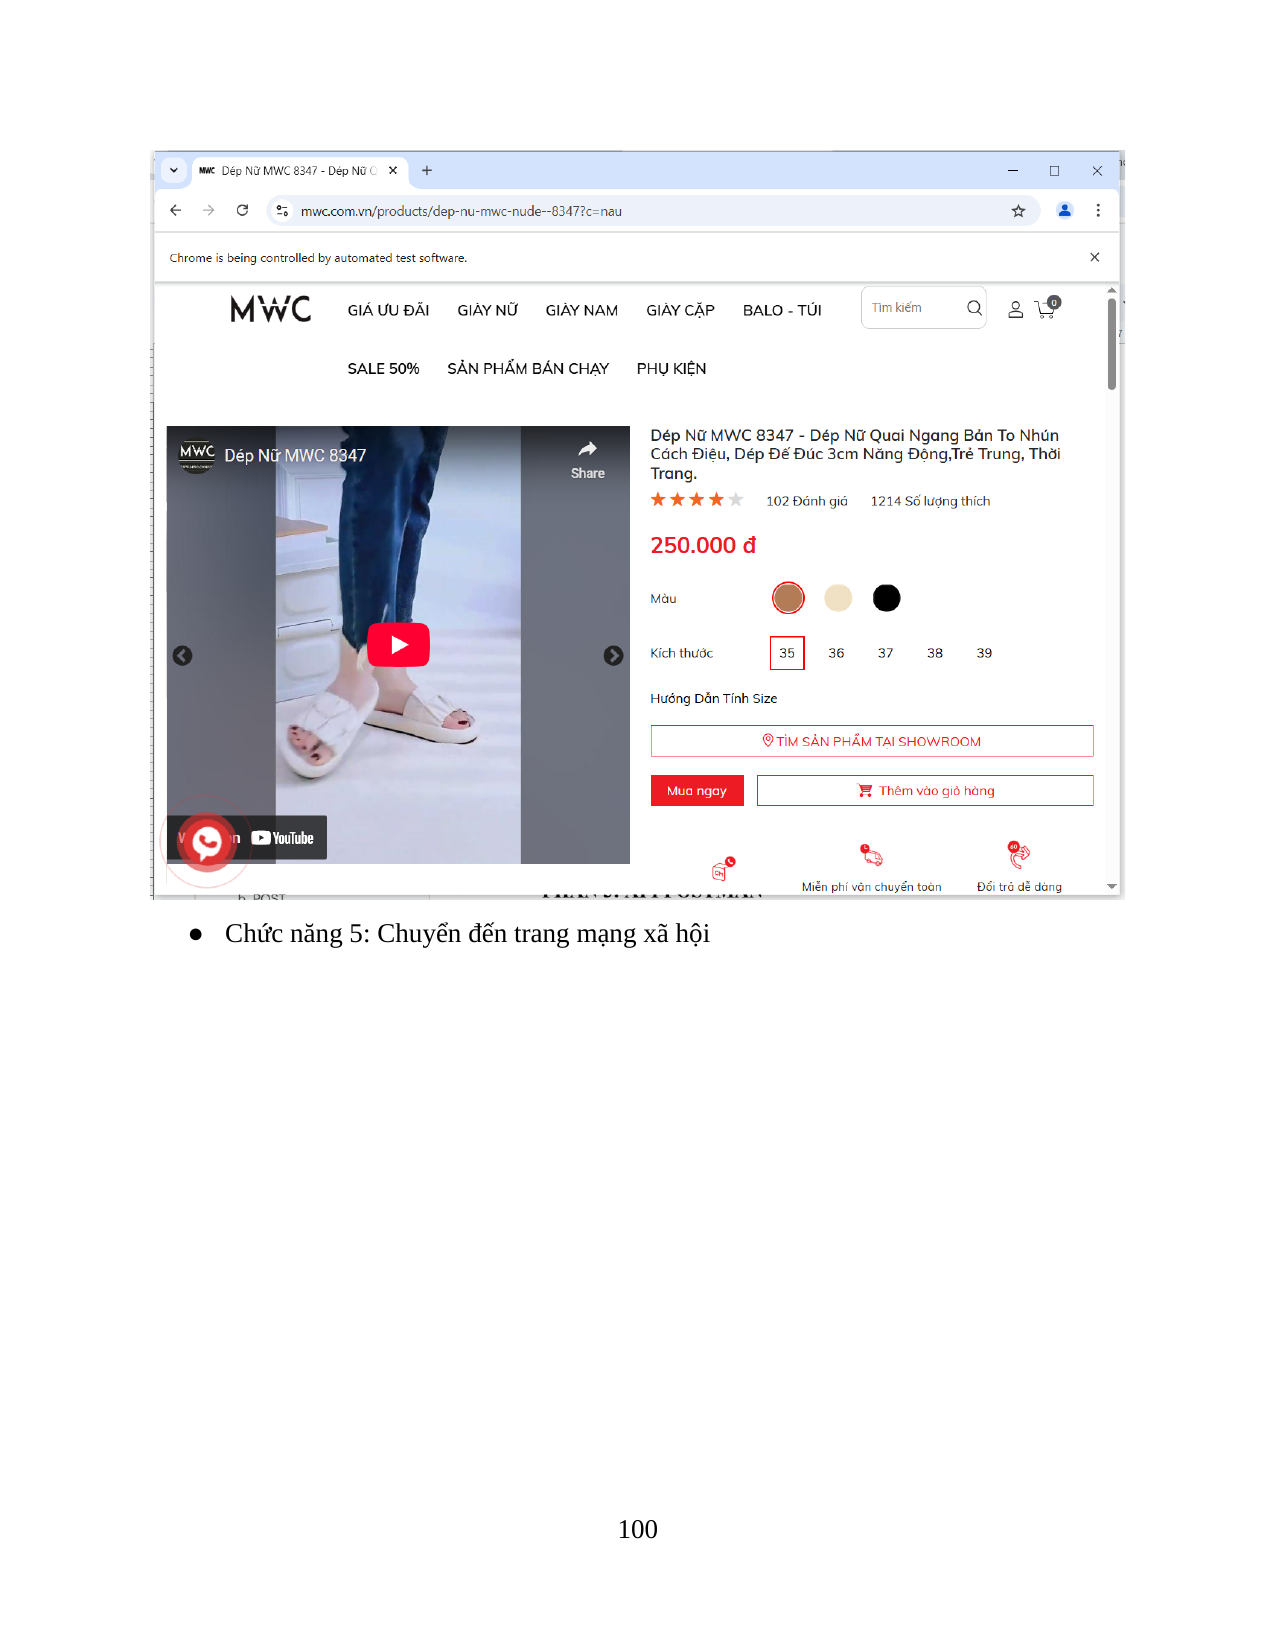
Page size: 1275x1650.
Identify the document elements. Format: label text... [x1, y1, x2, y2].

picture [150, 150, 1125, 900]
list Chức năng 5: Chuyển đến trang mạng xã hội [187, 917, 1125, 948]
